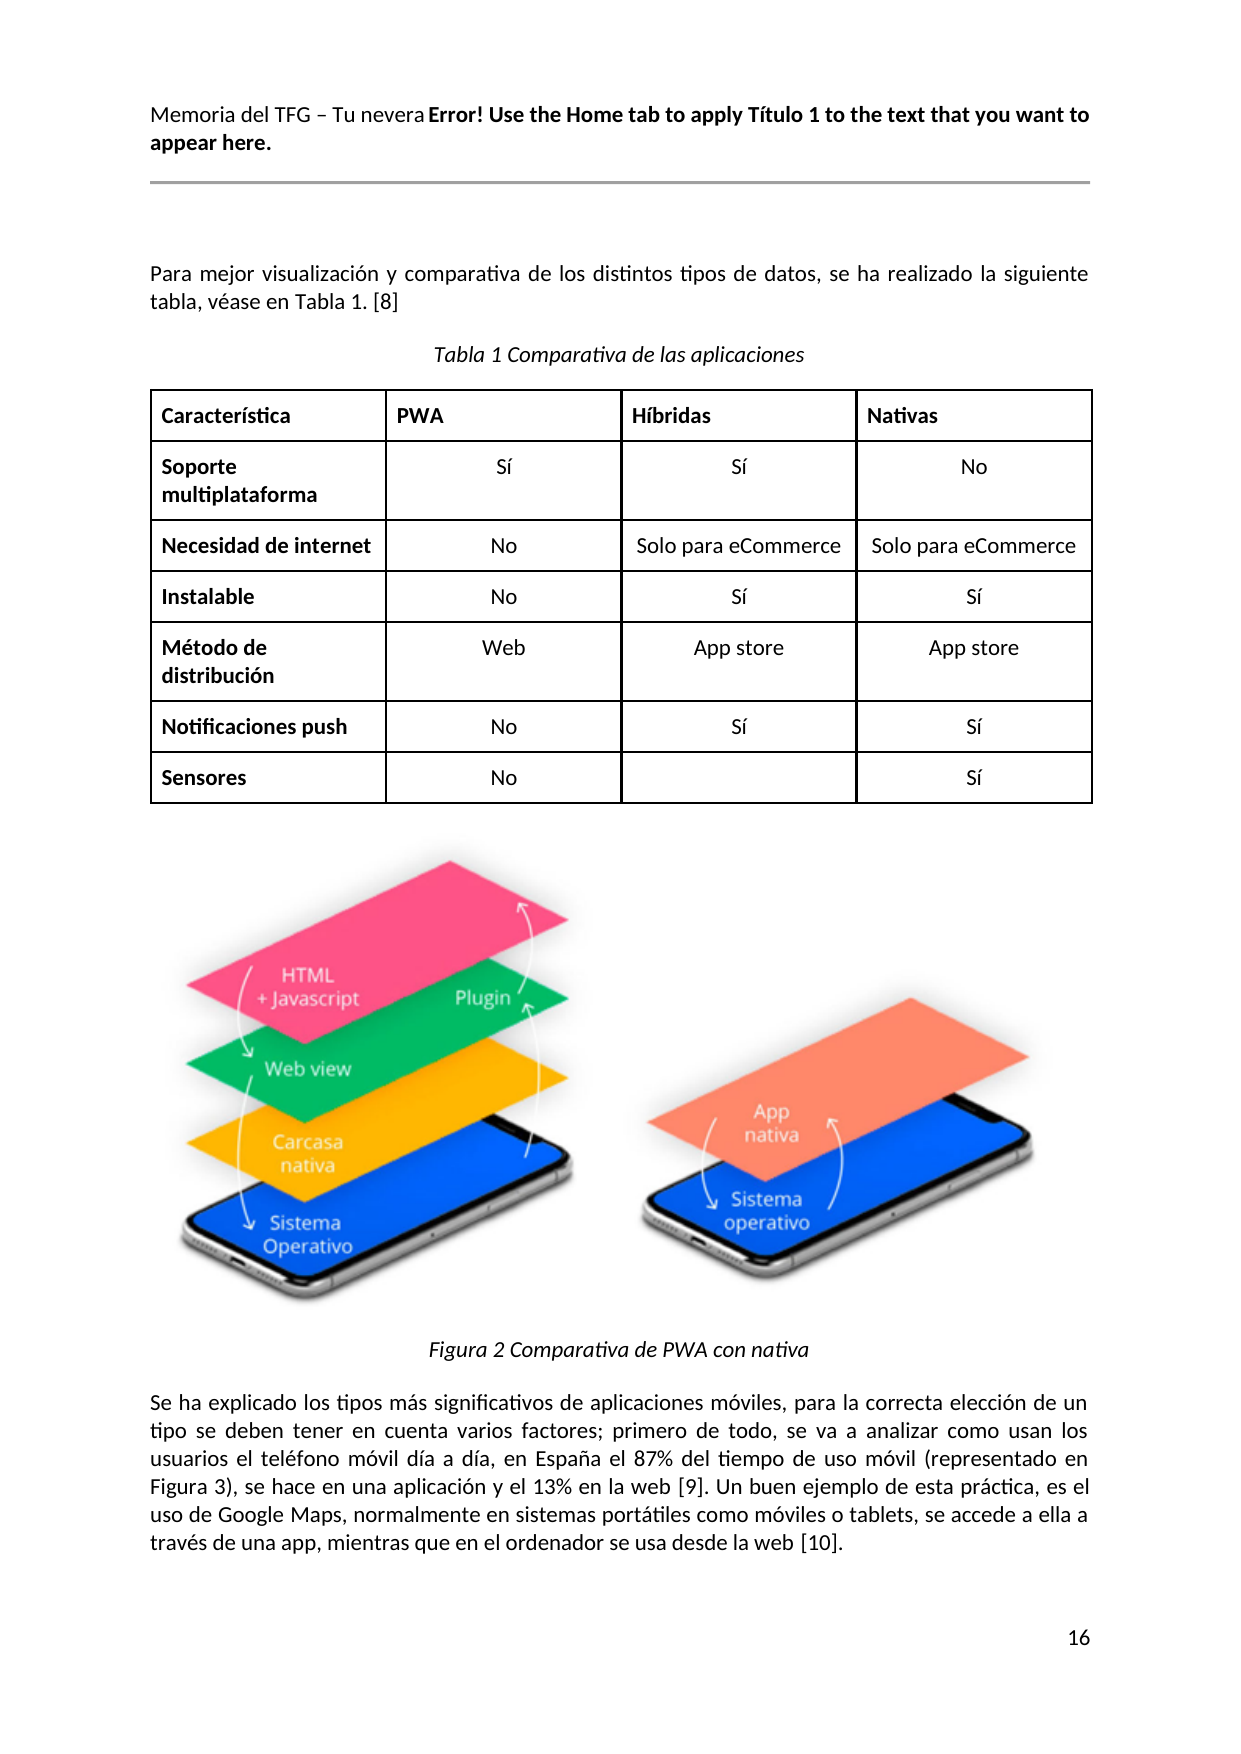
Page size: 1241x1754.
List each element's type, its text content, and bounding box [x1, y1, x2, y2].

table_cell Sensores [152, 753, 385, 802]
table_cell Notificaciones push [152, 702, 385, 751]
table_header Característica [152, 391, 385, 440]
table_cell No [858, 442, 1091, 519]
table_cell App store [623, 623, 855, 700]
table_cell Sí [858, 702, 1091, 751]
table_cell Instalable [152, 572, 385, 621]
picture [150, 828, 1057, 1310]
table_cell Solo para eCommerce [623, 521, 855, 570]
table_cell No [387, 702, 620, 751]
table_cell Web [387, 623, 620, 700]
table_cell No [387, 521, 620, 570]
table_header Nativas [858, 391, 1091, 440]
table_cell App store [858, 623, 1091, 700]
table_cell No [387, 753, 620, 802]
table_cell Solo para eCommerce [858, 521, 1091, 570]
table_cell No [387, 572, 620, 621]
table_cell Sí [623, 442, 855, 519]
text Para mejor visualización y comparativa de los distintos tipos de datos, se ha realizado la siguiente tabla, véase en Tabla 1. [150, 259, 1090, 315]
table_cell Sí [387, 442, 620, 519]
text Se ha explicado los tipos más significativos de aplicaciones móviles, para la correcta elección de un tipo se deben tener en cuenta varios factores; primero de todo, se va a analizar como usan los usuarios el teléfono móvil día a día, en España el 87% del tiempo de uso móvil (representado en Figura 3), se hace en una aplicación y el 13% en la web . Un buen ejemplo de esta práctica, es el uso de Google Maps, normalmente en sistemas portátiles como móviles o tablets, se accede a ella a través de una app, mientras que en el ordenador se usa desde la web . [150, 1388, 1090, 1556]
table_header Híbridas [623, 391, 855, 440]
table_cell Método de distribución [152, 623, 385, 700]
table_header PWA [387, 391, 620, 440]
table_cell Sí [623, 702, 855, 751]
table_cell Sí [858, 753, 1091, 802]
text Tabla 1 Comparativa de las aplicaciones [150, 340, 1090, 368]
text Figura 2 Comparativa de PWA con nativa [150, 1335, 1090, 1363]
table_cell Necesidad de internet [152, 521, 385, 570]
table_cell Soporte multiplataforma [152, 442, 385, 519]
table_cell [623, 753, 855, 802]
table_cell Sí [858, 572, 1091, 621]
table_cell Sí [623, 572, 855, 621]
